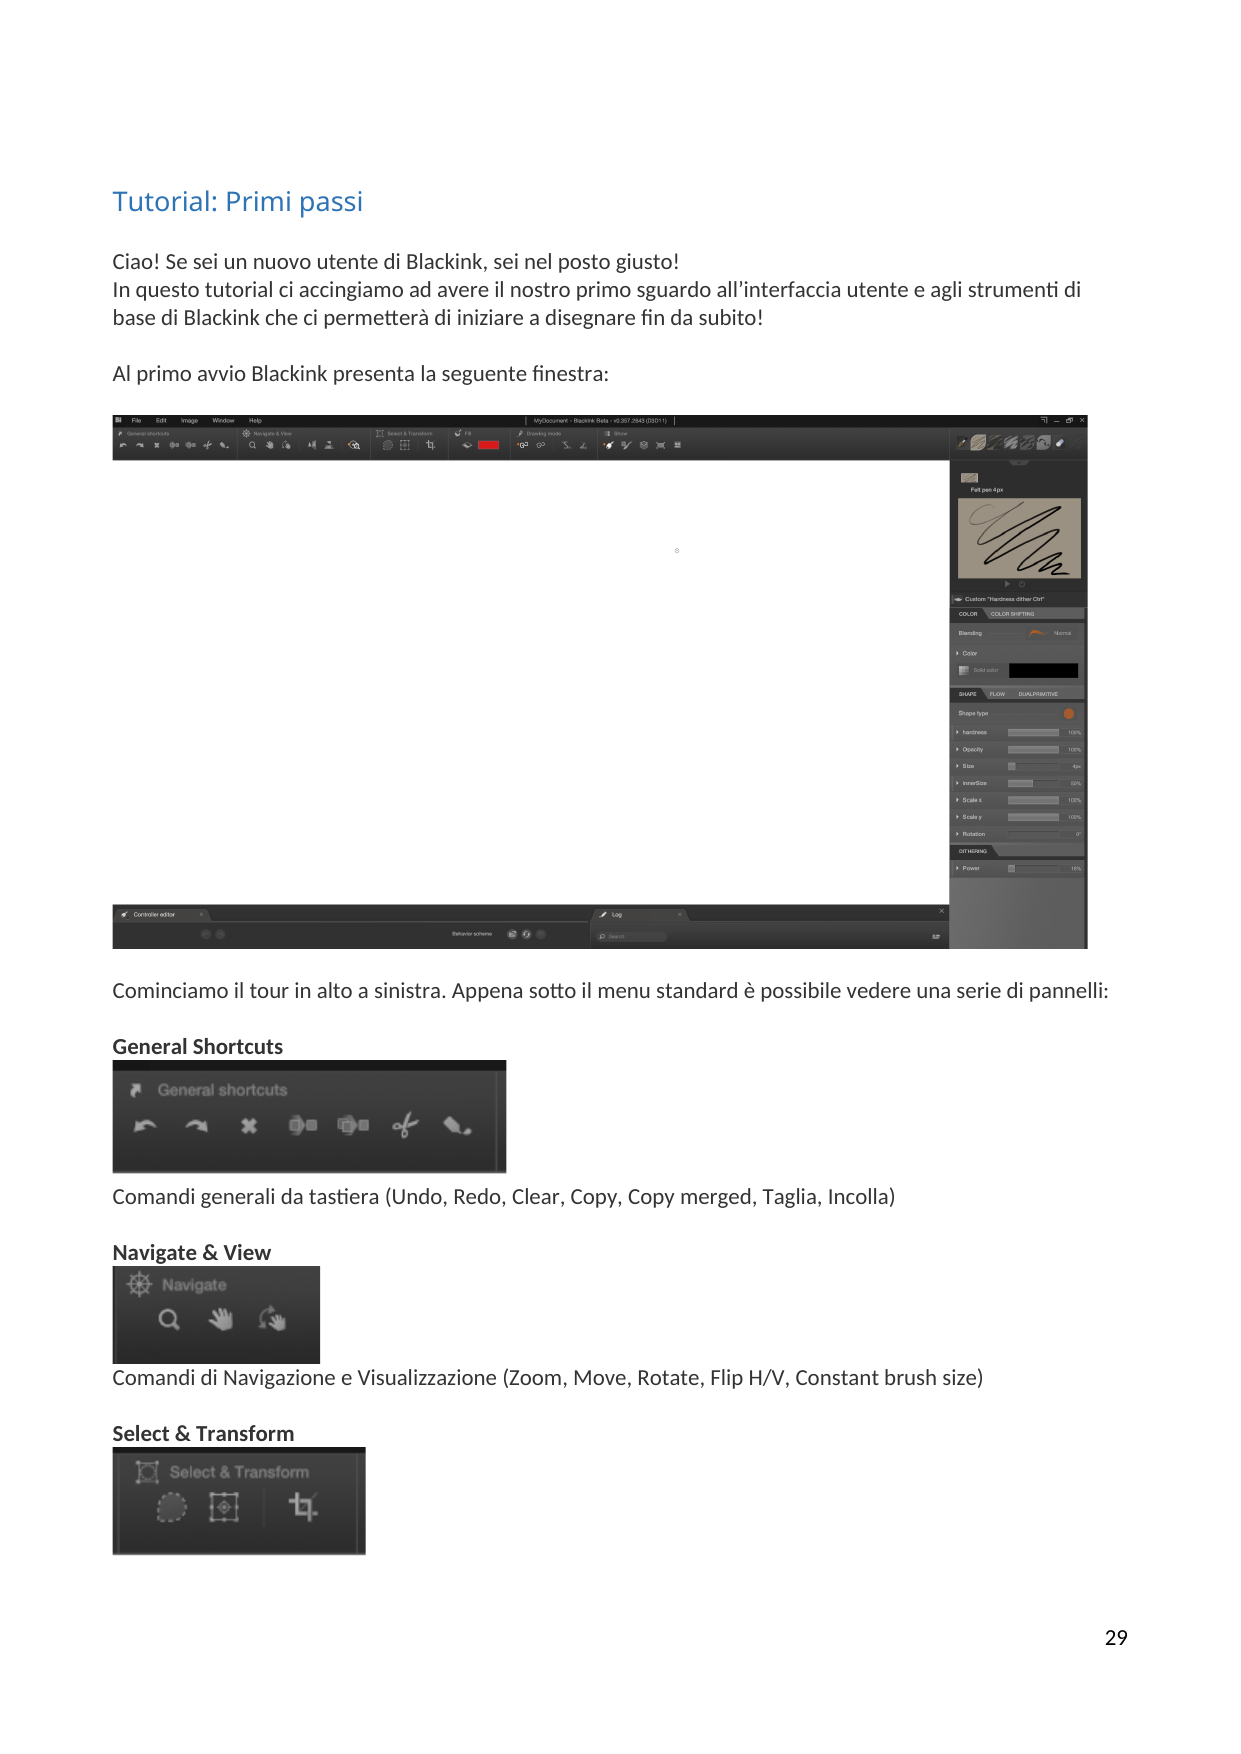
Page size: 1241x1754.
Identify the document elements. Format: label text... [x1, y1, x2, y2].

text Navigate & View [112, 1238, 1128, 1363]
picture [112, 1060, 507, 1183]
text Ciao! Se sei un nuovo utente di Blackink, sei nel posto giusto! [112, 247, 1128, 275]
text Select & Transform [112, 1419, 1128, 1447]
picture [112, 415, 1088, 949]
text Comandi di Navigazione e Visualizzazione (Zoom, Move, Rotate, Flip H/V, Constant brush size) [112, 1363, 1128, 1419]
text In questo tutorial ci accingiamo ad avere il nostro primo sguardo all’interfaccia utente e agli strumenti di base di Blackink che ci permetterà di iniziare a disegnare fin da subito! [112, 275, 1128, 331]
picture [112, 1447, 366, 1560]
text Cominciamo il tour in alto a sinistra. Appena sotto il menu standard è possibile vedere una serie di pannelli: [112, 976, 1128, 1004]
text General Shortcuts [112, 1032, 1128, 1061]
text Comandi generali da tastiera (Undo, Redo, Clear, Copy, Copy merged, Taglia, Incolla) [112, 1182, 1128, 1238]
subtitle Tutorial: Primi passi [112, 182, 1128, 219]
picture [112, 1266, 321, 1364]
